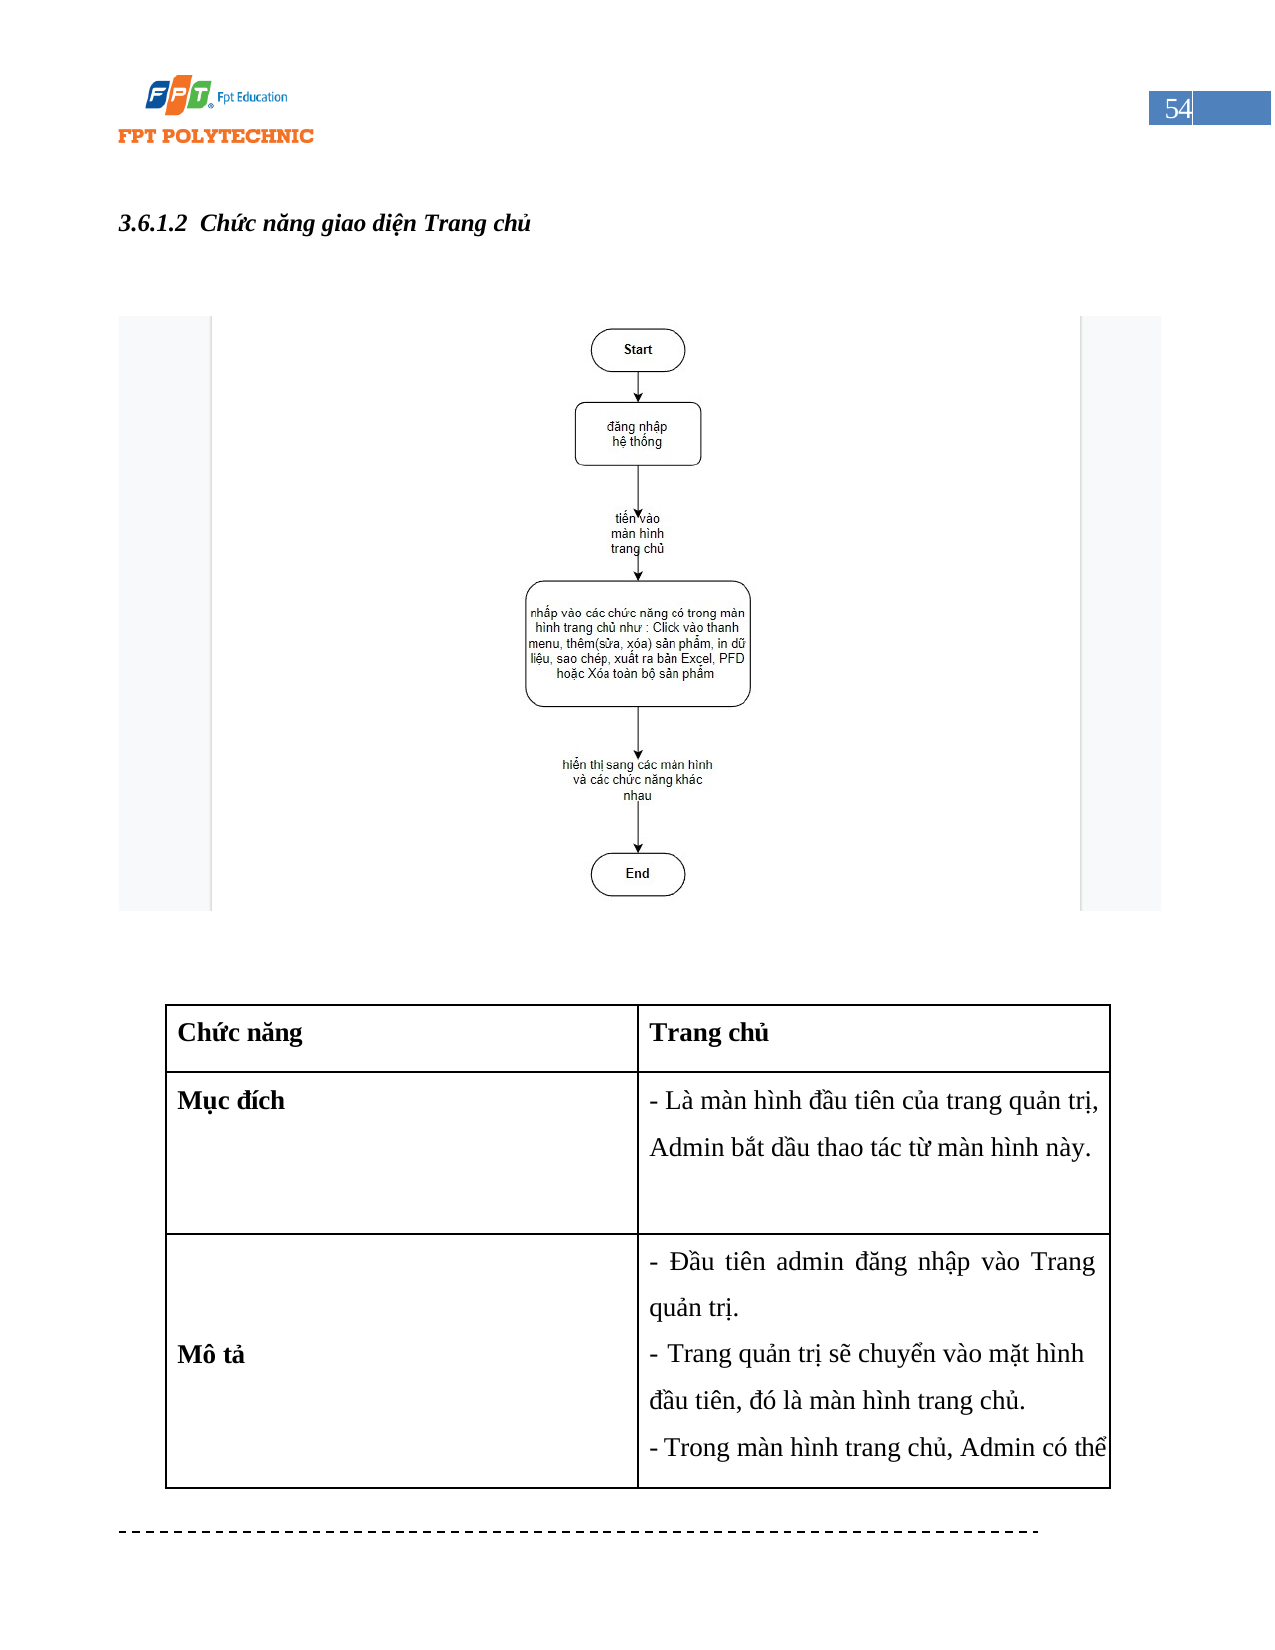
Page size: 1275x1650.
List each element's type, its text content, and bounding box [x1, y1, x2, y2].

table_cell Đầu tiên admin đăng nhập vào Trang quản trị. Trang quản trị sẽ chuyển vào mặt hình đầu tiên, đó là màn hình trang chủ. Trong màn hình trang chủ, Admin có thể [639, 1235, 1109, 1487]
table_header Chức năng [167, 1006, 637, 1071]
table_cell Mục đích [167, 1073, 637, 1232]
list Chức năng giao diện Trang chủ [118, 208, 1210, 237]
table_cell - Là màn hình đầu tiên của trang quản trị, Admin bắt dầu thao tác từ màn hình này. [639, 1073, 1109, 1232]
table_header Trang chủ [639, 1006, 1109, 1071]
picture [118, 75, 314, 143]
table_cell Mô tả [167, 1235, 637, 1487]
picture [118, 316, 1162, 911]
